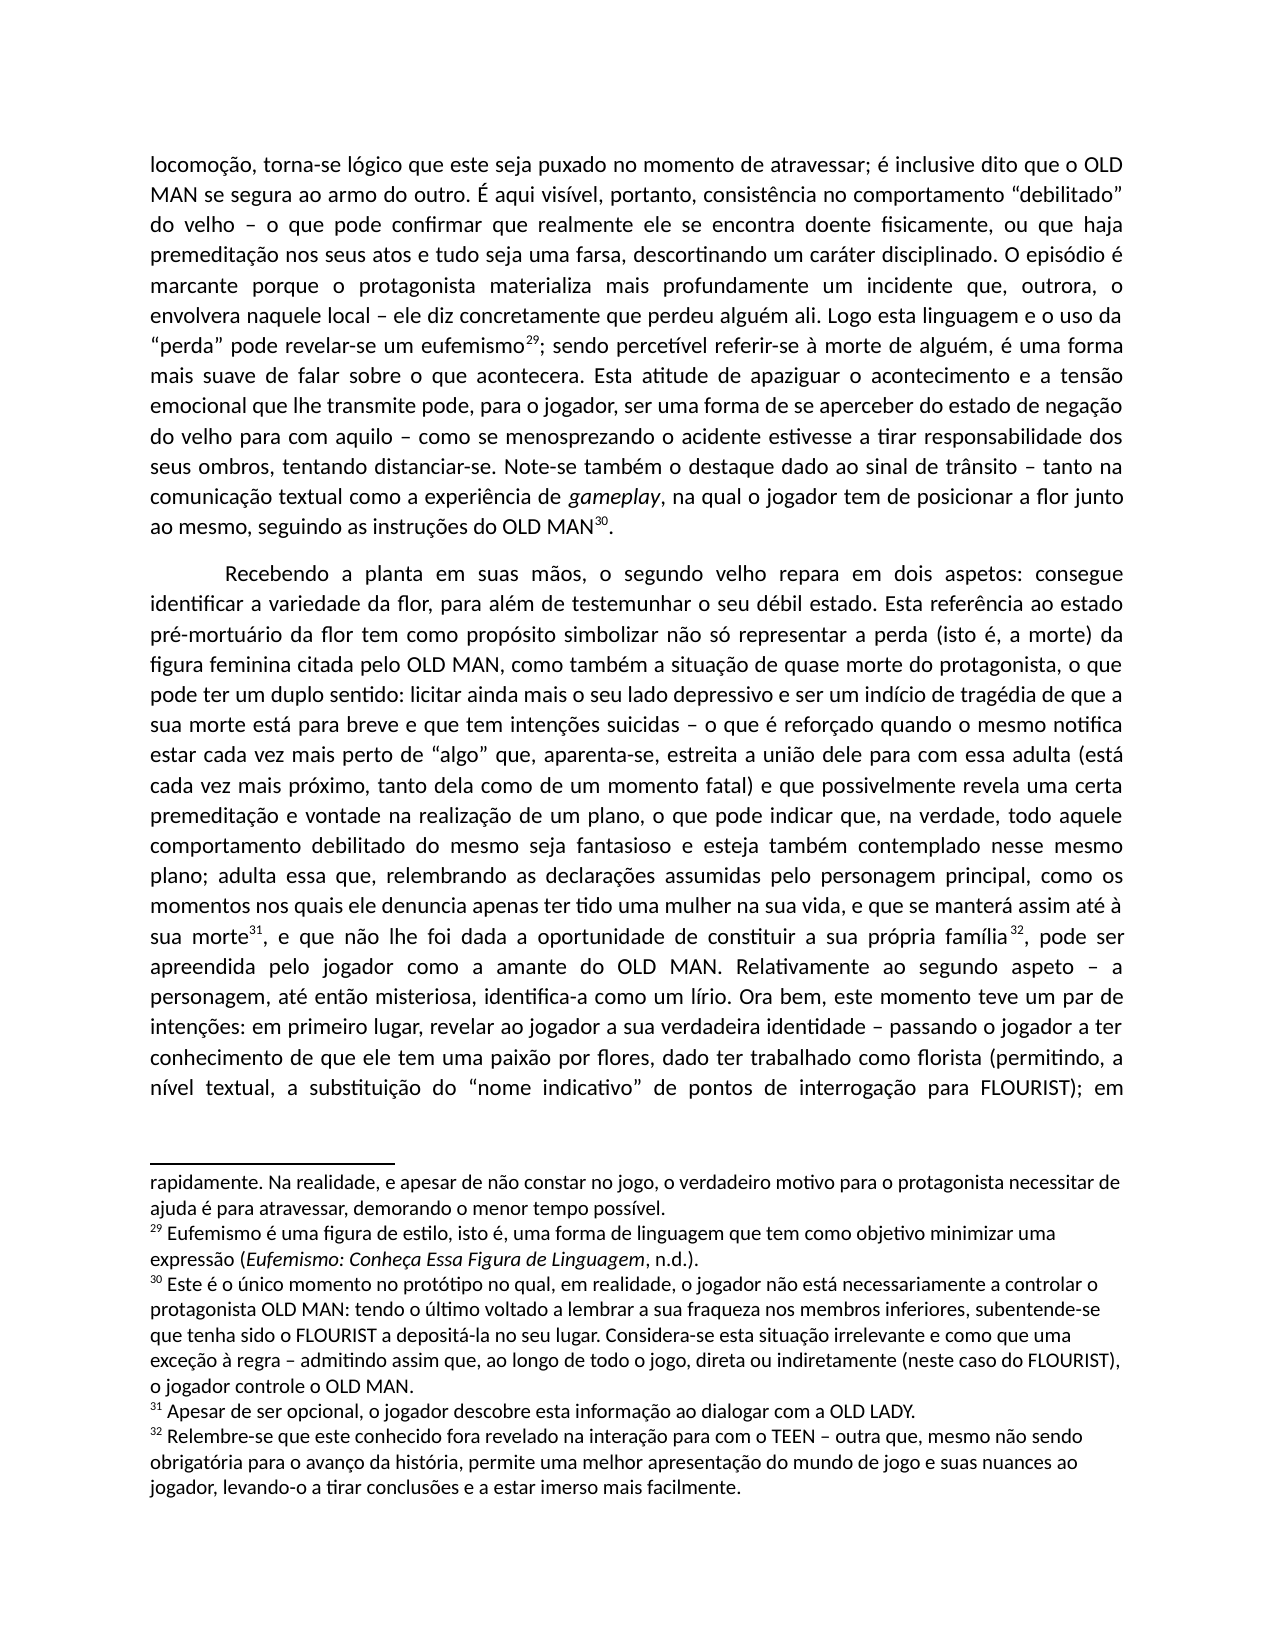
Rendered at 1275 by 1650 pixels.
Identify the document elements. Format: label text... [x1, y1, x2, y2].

text Recebendo a planta em suas mãos, o segundo velho repara em dois aspetos: consegue identificar a variedade da flor, para além de testemunhar o seu débil estado. Esta referência ao estado pré-mortuário da flor tem como propósito simbolizar não só representar a perda (isto é, a morte) da figura feminina citada pelo OLD MAN, como também a situação de quase morte do protagonista, o que pode ter um duplo sentido: licitar ainda mais o seu lado depressivo e ser um indício de tragédia de que a sua morte está para breve e que tem intenções suicidas – o que é reforçado quando o mesmo notifica estar cada vez mais perto de “algo” que, aparenta-se, estreita a união dele para com essa adulta (está cada vez mais próximo, tanto dela como de um momento fatal) e que possivelmente revela uma certa premeditação e vontade na realização de um plano, o que pode indicar que, na verdade, todo aquele comportamento debilitado do mesmo seja fantasioso e esteja também contemplado nesse mesmo plano; adulta essa que, relembrando as declarações assumidas pelo personagem principal, como os momentos nos quais ele denuncia apenas ter tido uma mulher na sua vida, e que se manterá assim até à sua morte, e que não lhe foi dada a oportunidade de constituir a sua própria família, pode ser apreendida pelo jogador como a amante do OLD MAN. Relativamente ao segundo aspeto – a personagem, até então misteriosa, identifica-a como um lírio. Ora bem, este momento teve um par de intenções: em primeiro lugar, revelar ao jogador a sua verdadeira identidade – passando o jogador a ter conhecimento de que ele tem uma paixão por flores, dado ter trabalhado como florista (permitindo, a nível textual, a substituição do “nome indicativo” de pontos de interrogação para FLOURIST); em segundo lugar, conceder uma nova oportunidade na alusão a simbolismos. No parágrafo seguinte será desenvolvida esta linha de pensamento, aqui instaurada. [150, 559, 1125, 1101]
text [150, 150, 1125, 541]
